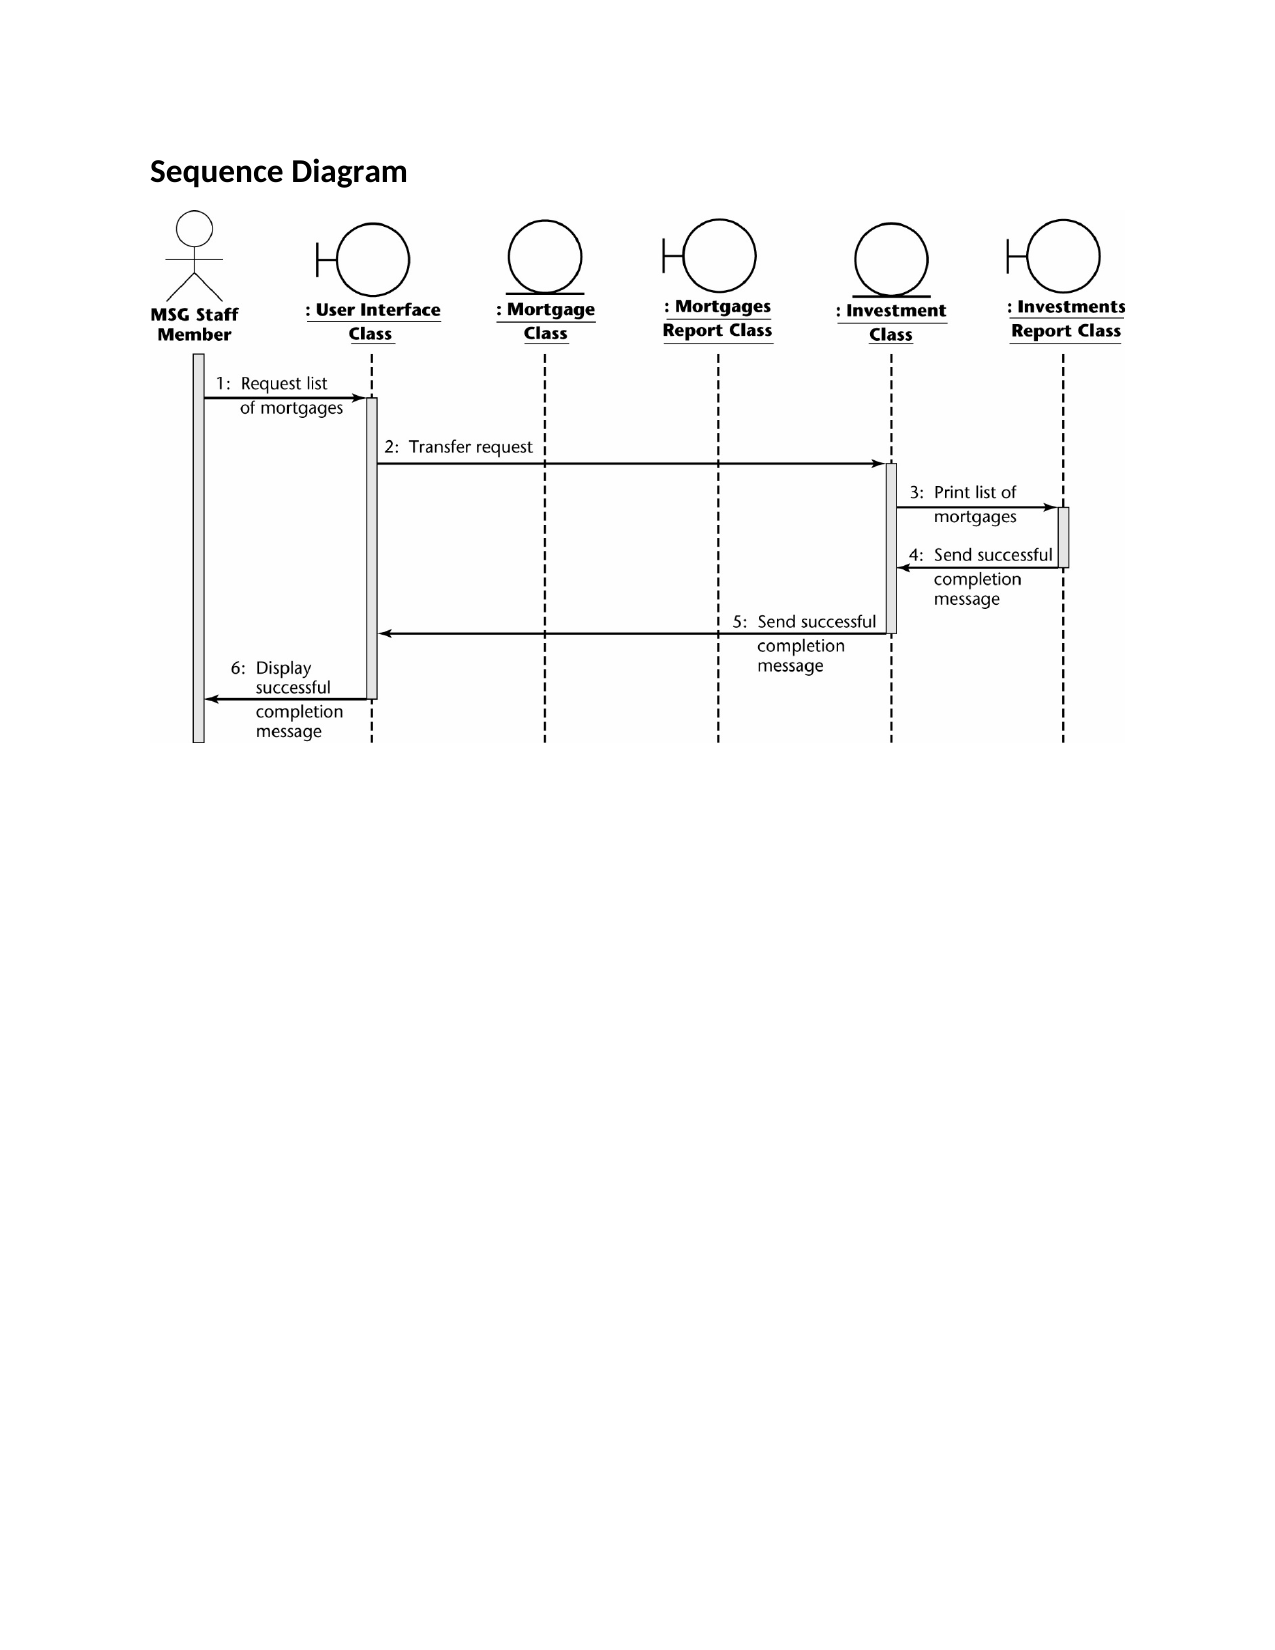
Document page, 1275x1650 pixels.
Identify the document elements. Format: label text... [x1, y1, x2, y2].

picture [150, 210, 1125, 743]
text Sequence Diagram [150, 150, 1125, 191]
